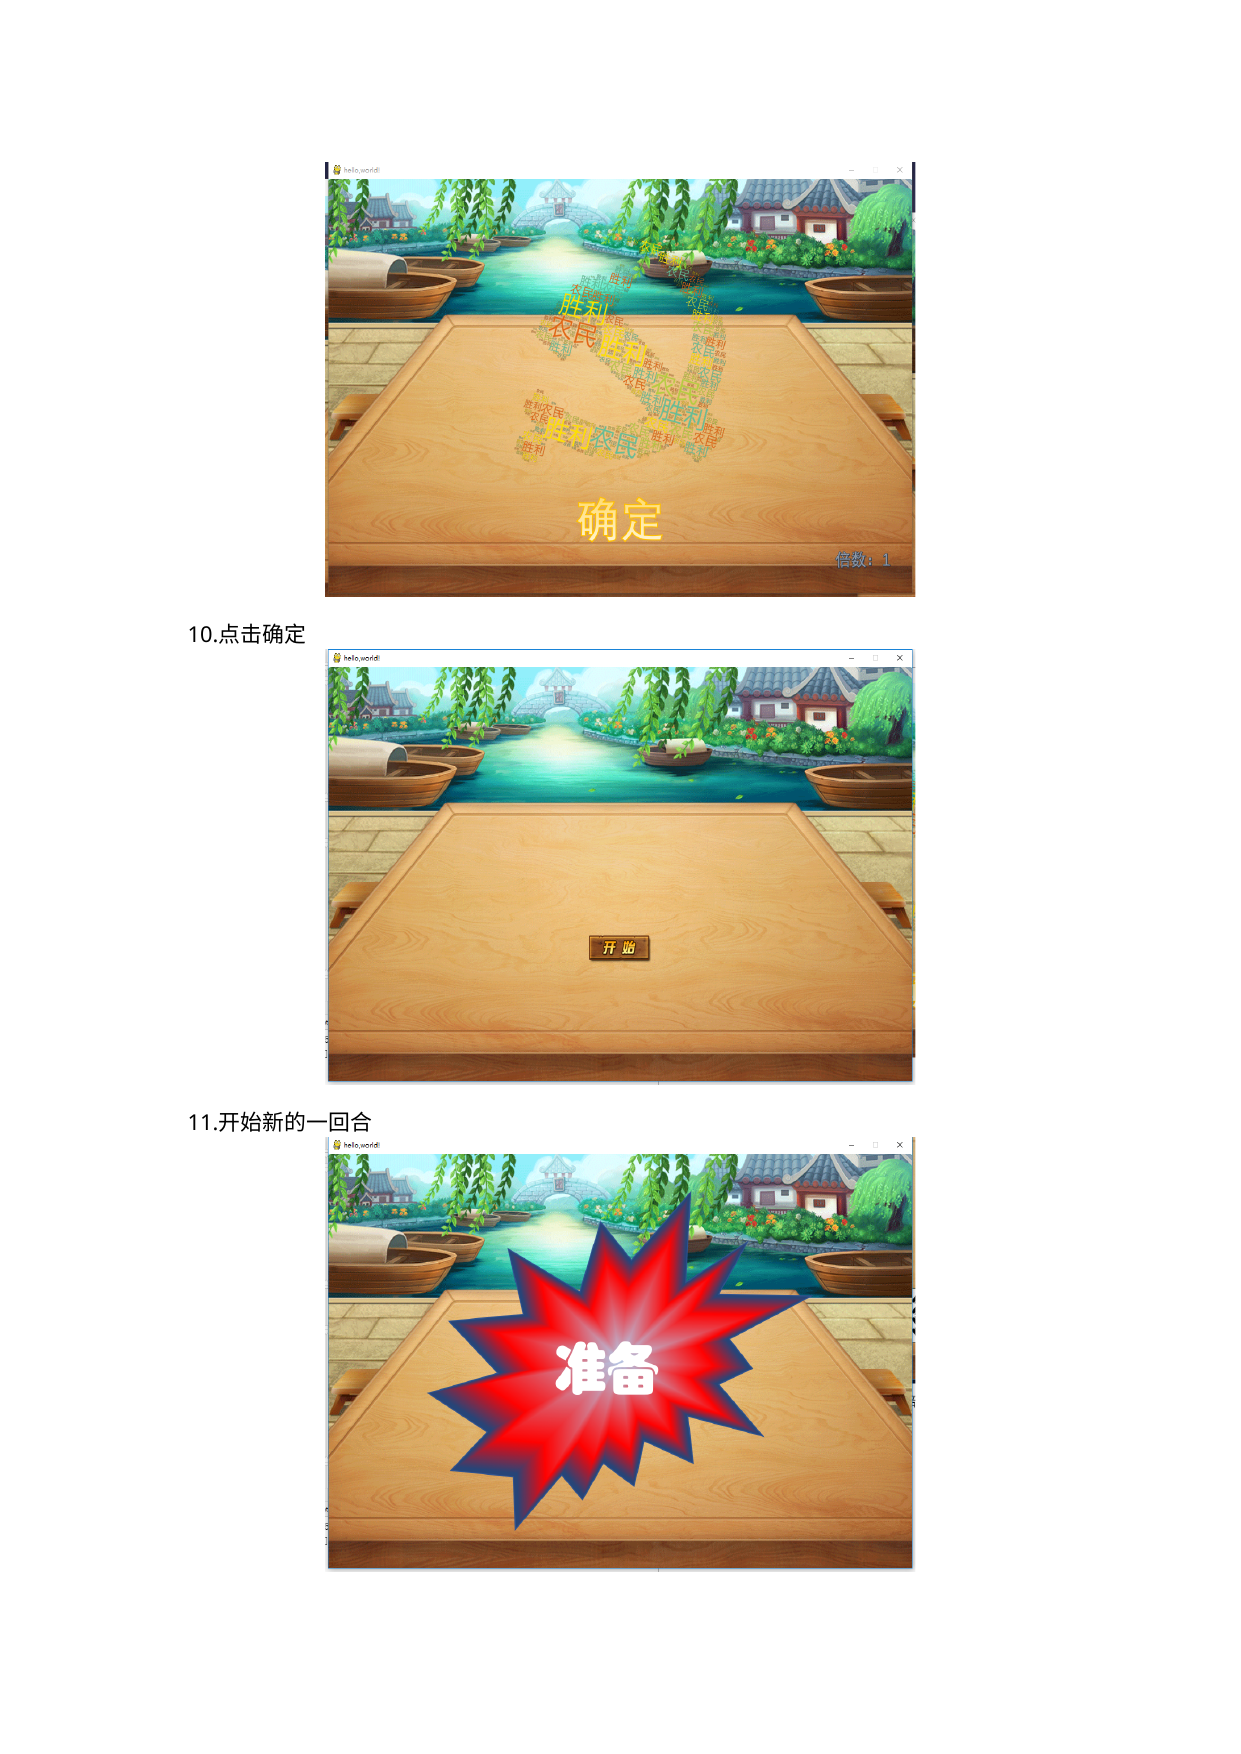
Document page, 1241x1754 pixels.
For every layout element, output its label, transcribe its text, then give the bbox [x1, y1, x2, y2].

picture [325, 1137, 916, 1572]
text 10.点击确定 [187, 617, 1053, 649]
text 11.开始新的一回合 [187, 1104, 1053, 1137]
picture [325, 649, 916, 1085]
picture [325, 162, 916, 597]
